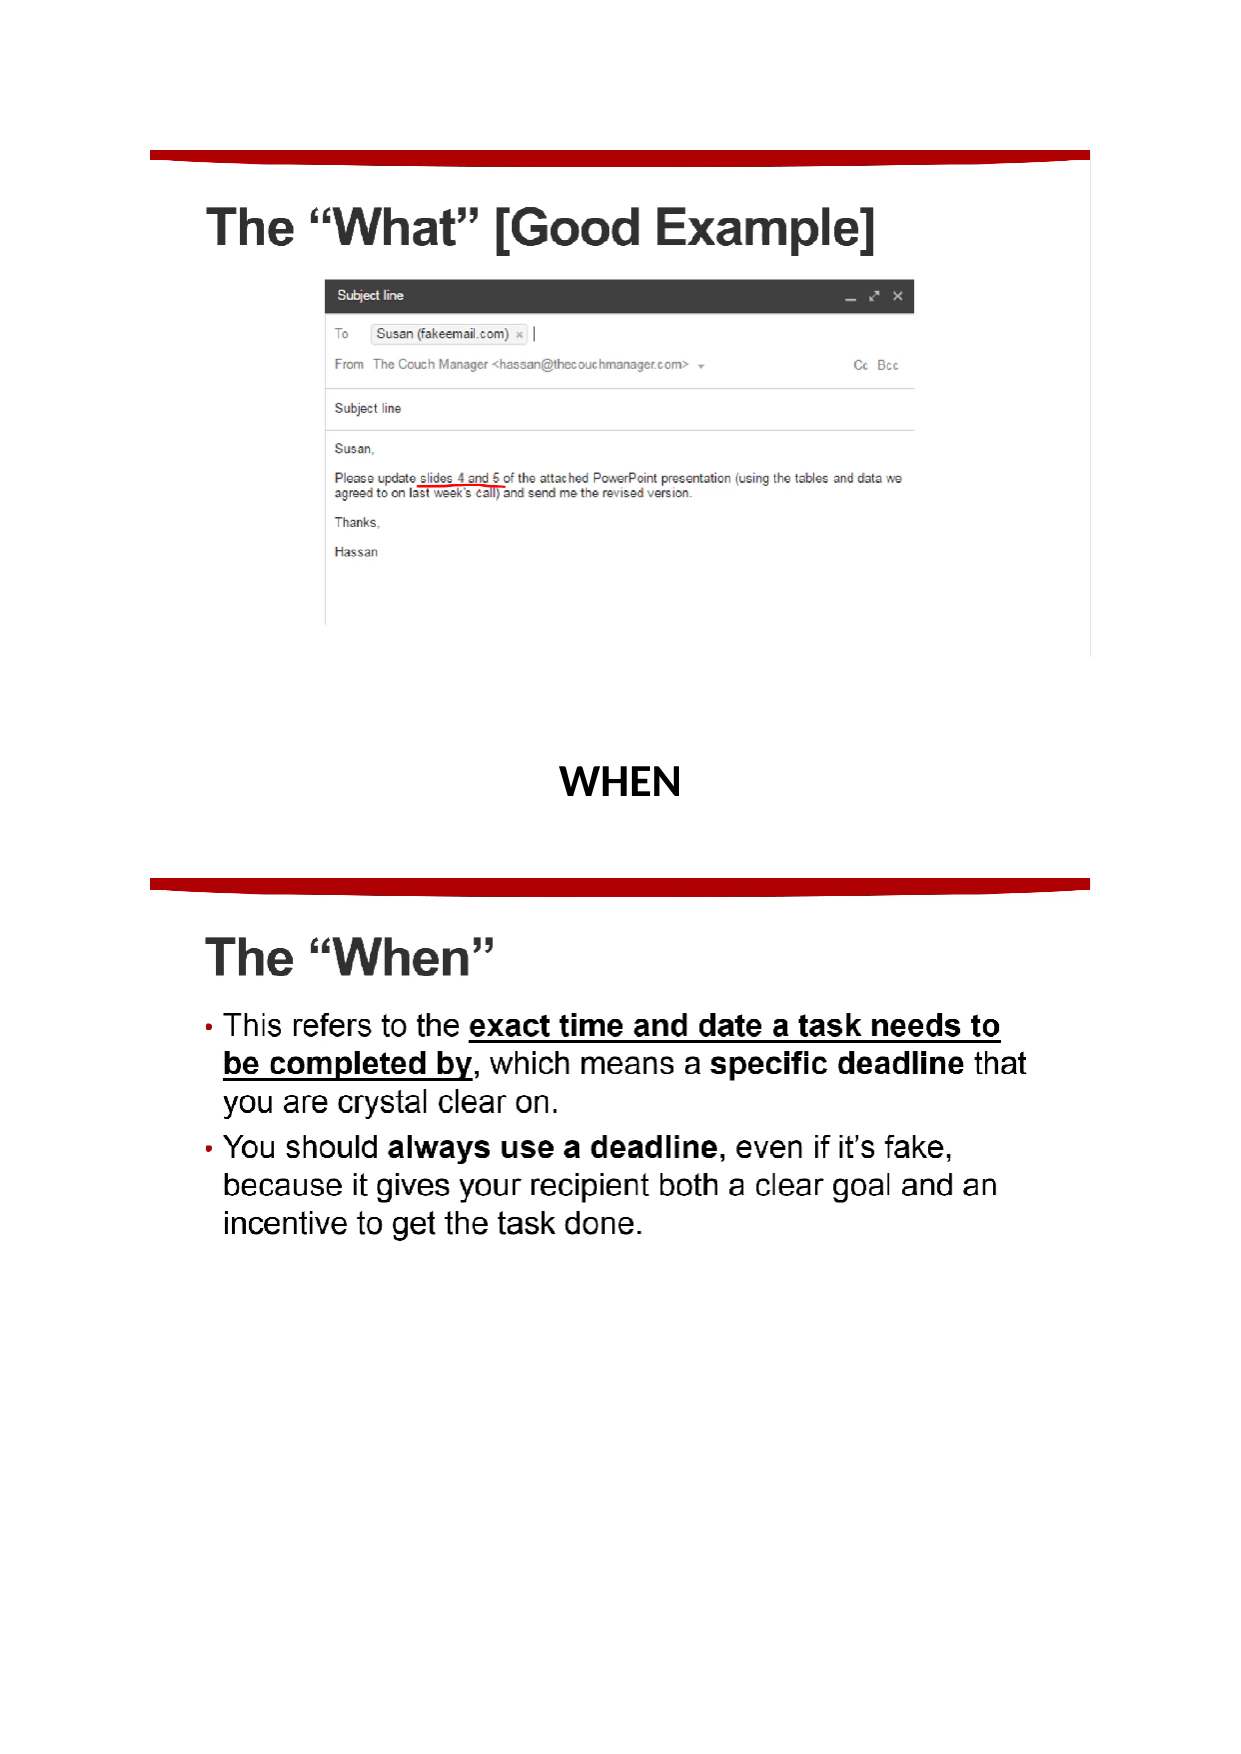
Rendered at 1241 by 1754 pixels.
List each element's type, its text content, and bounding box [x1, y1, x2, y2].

picture [150, 150, 1091, 657]
picture [150, 878, 1091, 1389]
text WHEN [150, 752, 1090, 808]
